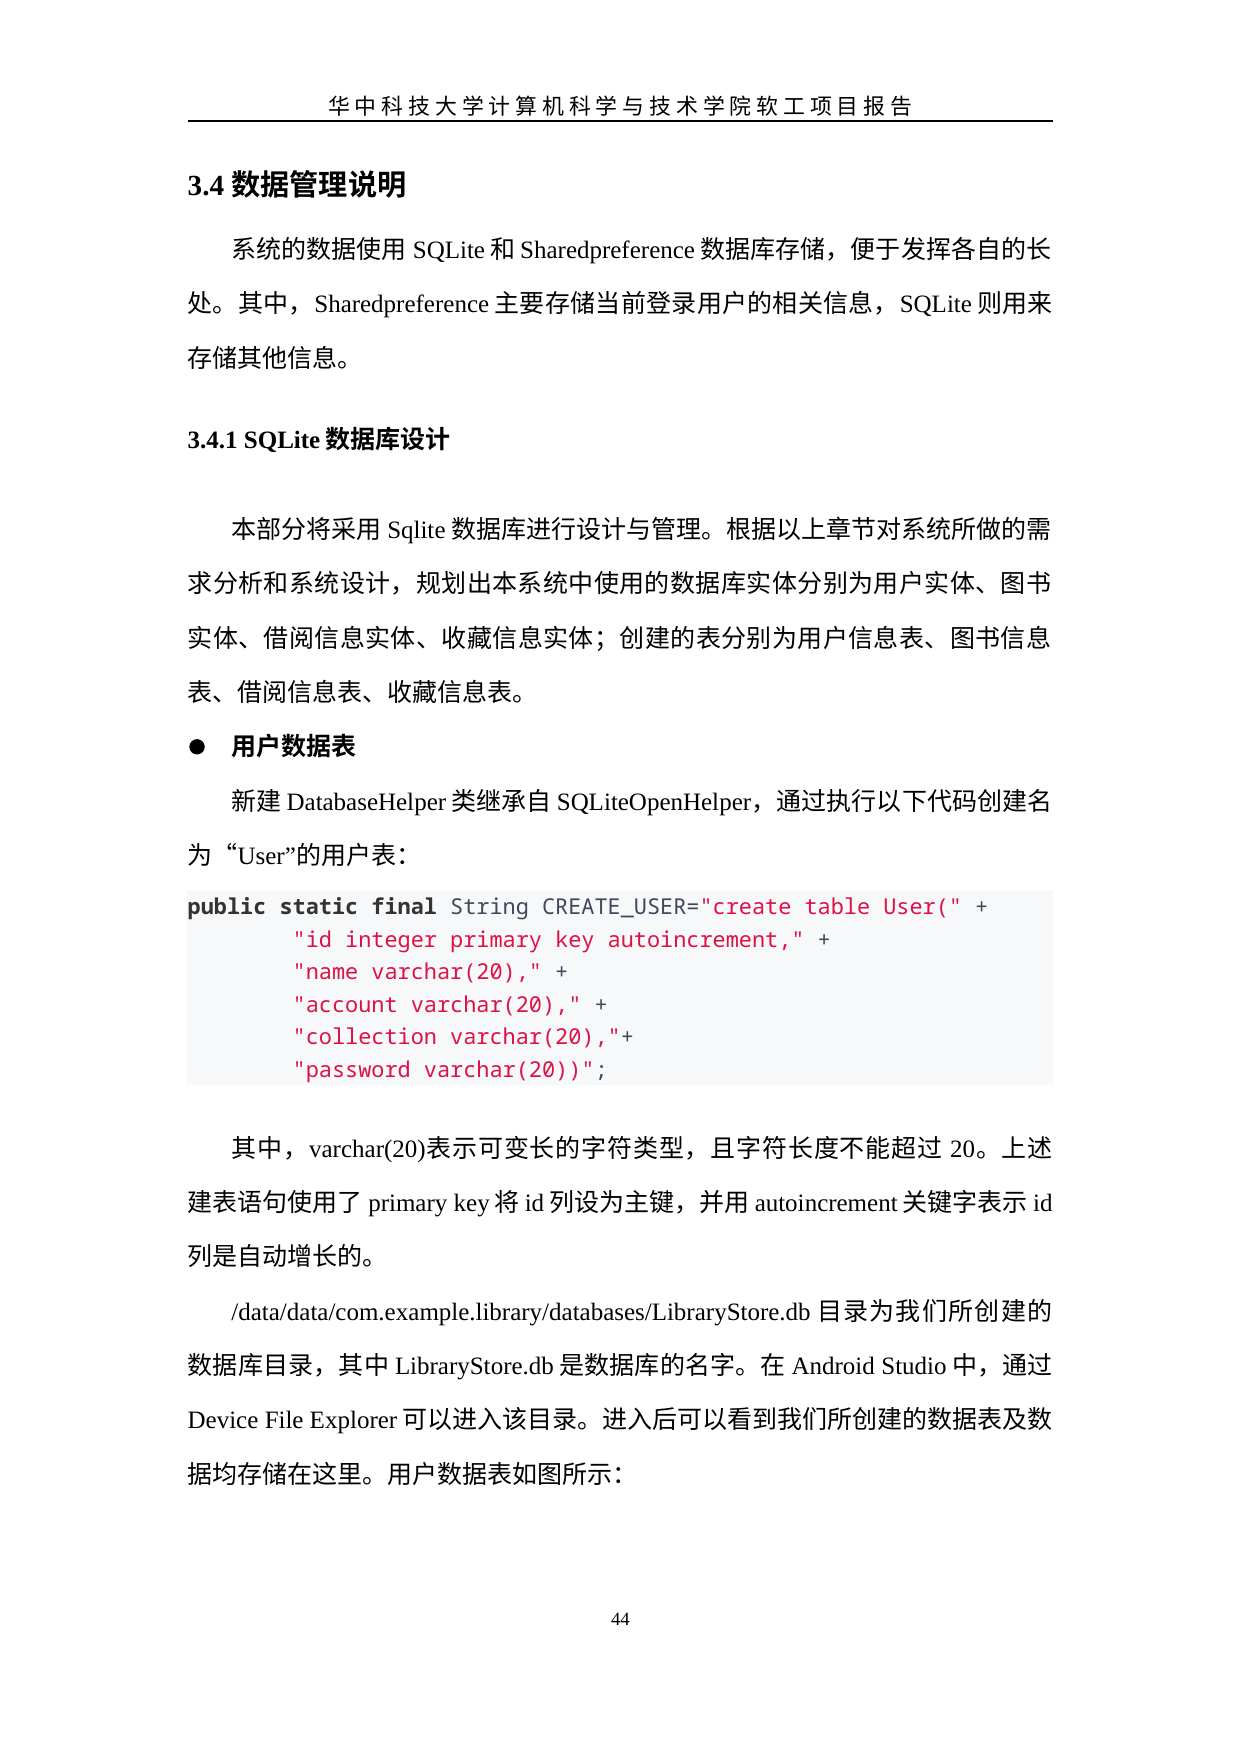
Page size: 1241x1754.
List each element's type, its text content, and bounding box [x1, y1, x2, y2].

text "id integer primary key autoincrement," + [187, 922, 1053, 955]
text 本部分将采用 Sqlite 数据库进行设计与管理。根据以上章节对系统所做的需求分析和系统设计，规划出本系统中使用的数据库实体分别为用户实体、图书实体、借阅信息实体、收藏信息实体；创建的表分别为用户信息表、图书信息表、借阅信息表、收藏信息表。 [187, 509, 1053, 709]
list 用户数据表 [187, 727, 1053, 763]
subtitle 3.4.1 SQLite数据库设计 [187, 419, 1053, 456]
text "name varchar(20)," + [187, 955, 1053, 987]
text "password varchar(20))"; [187, 1052, 1053, 1085]
text 其中，varchar(20)表示可变长的字符类型，且字符长度不能超过20。上述建表语句使用了primary key将id列设为主键，并用autoincrement关键字表示id列是自动增长的。 [187, 1128, 1053, 1273]
text 系统的数据使用SQLite和Sharedpreference数据库存储，便于发挥各自的长处。其中，Sharedpreference主要存储当前登录用户的相关信息，SQLite则用来存储其他信息。 [187, 229, 1053, 374]
text 新建DatabaseHelper类继承自SQLiteOpenHelper，通过执行以下代码创建名为“User”的用户表： [187, 781, 1053, 872]
subtitle 3.4 数据管理说明 [187, 162, 1053, 204]
text /data/data/com.example.library/databases/LibraryStore.db目录为我们所创建的数据库目录，其中LibraryStore.db是数据库的名字。在Android Studio中，通过Device File Explorer可以进入该目录。进入后可以看到我们所创建的数据表及数据均存储在这里。用户数据表如图所示： [187, 1291, 1053, 1491]
text public static final String CREATE_USER="create table User(" + [187, 890, 1053, 922]
text "account varchar(20)," + [187, 987, 1053, 1020]
text "collection varchar(20),"+ [187, 1020, 1053, 1052]
